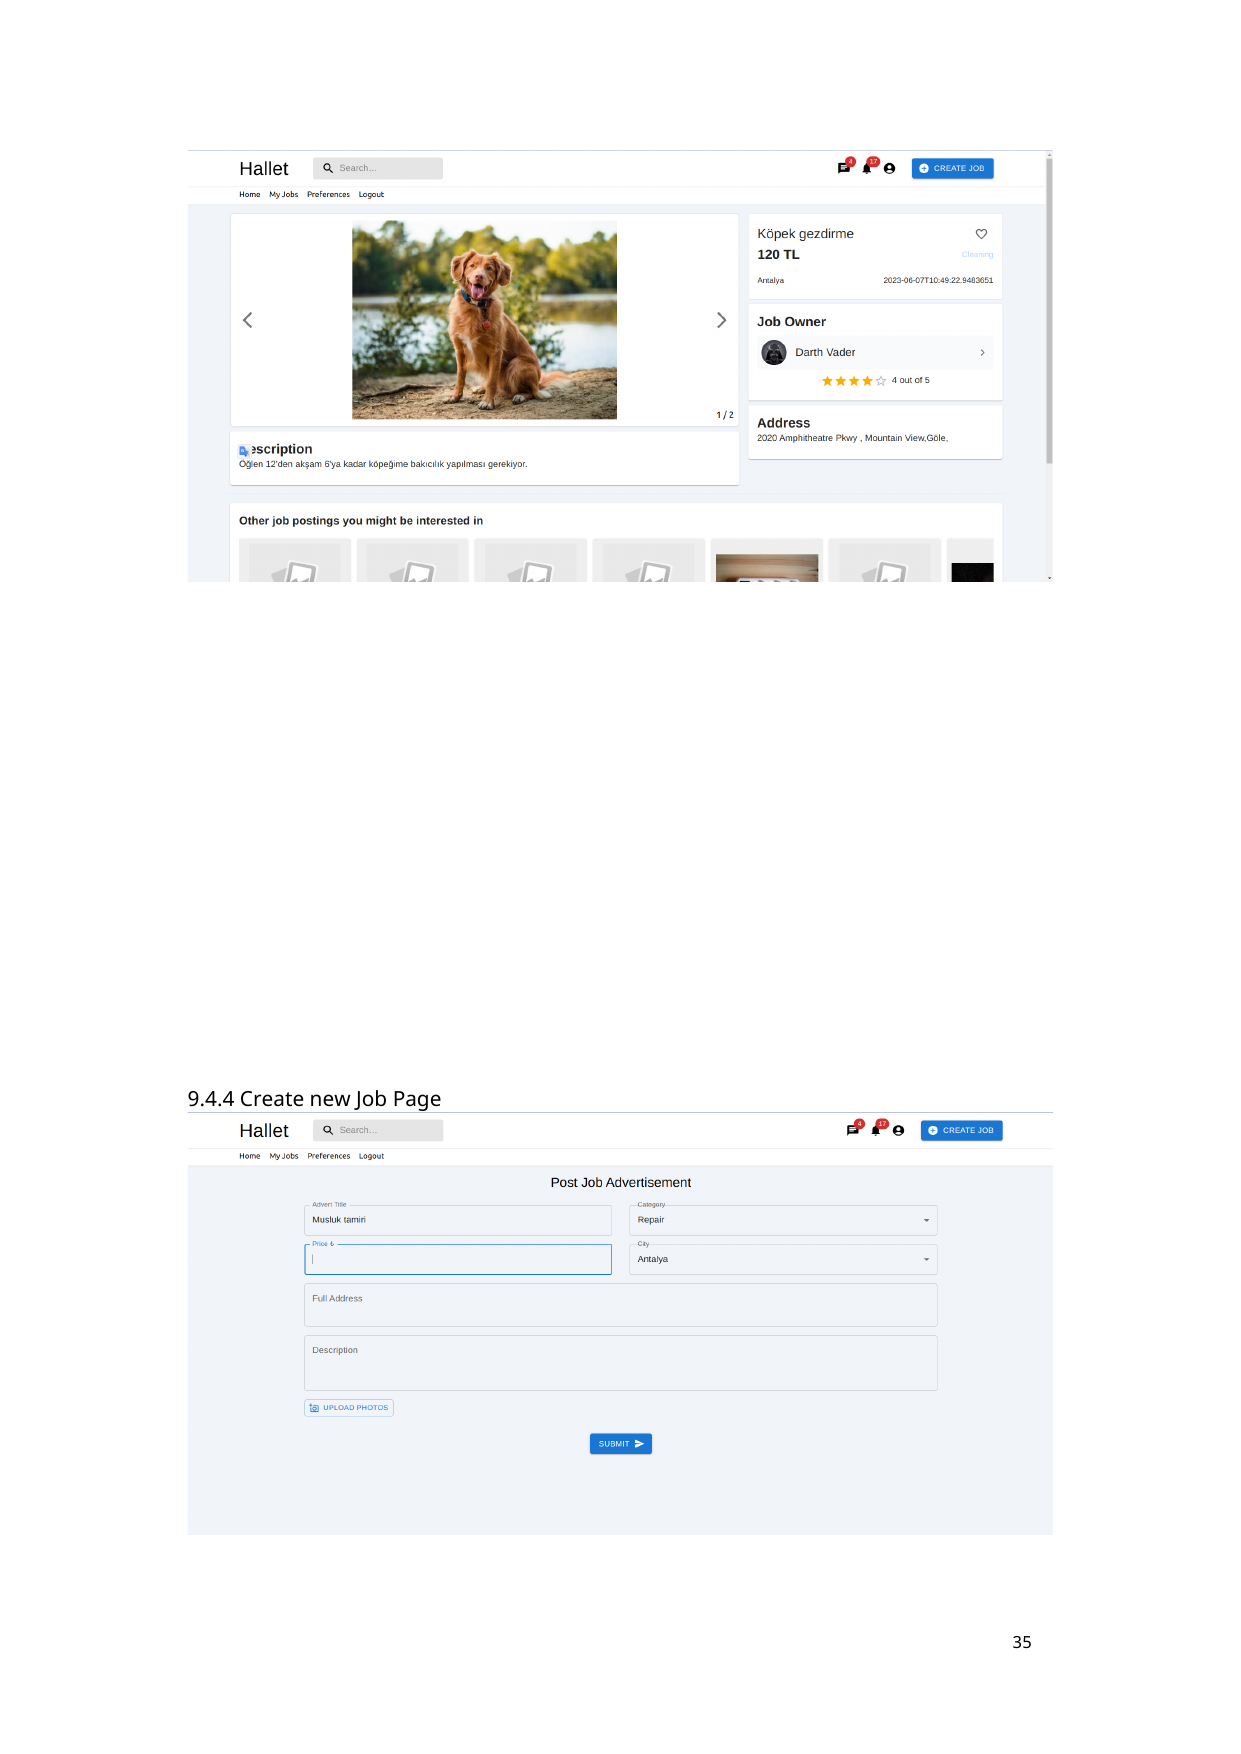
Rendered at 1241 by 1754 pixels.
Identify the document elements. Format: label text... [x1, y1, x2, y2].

picture [187, 1112, 1054, 1535]
text 9.4.4 Create new Job Page [187, 1084, 1161, 1112]
picture [187, 150, 1053, 582]
